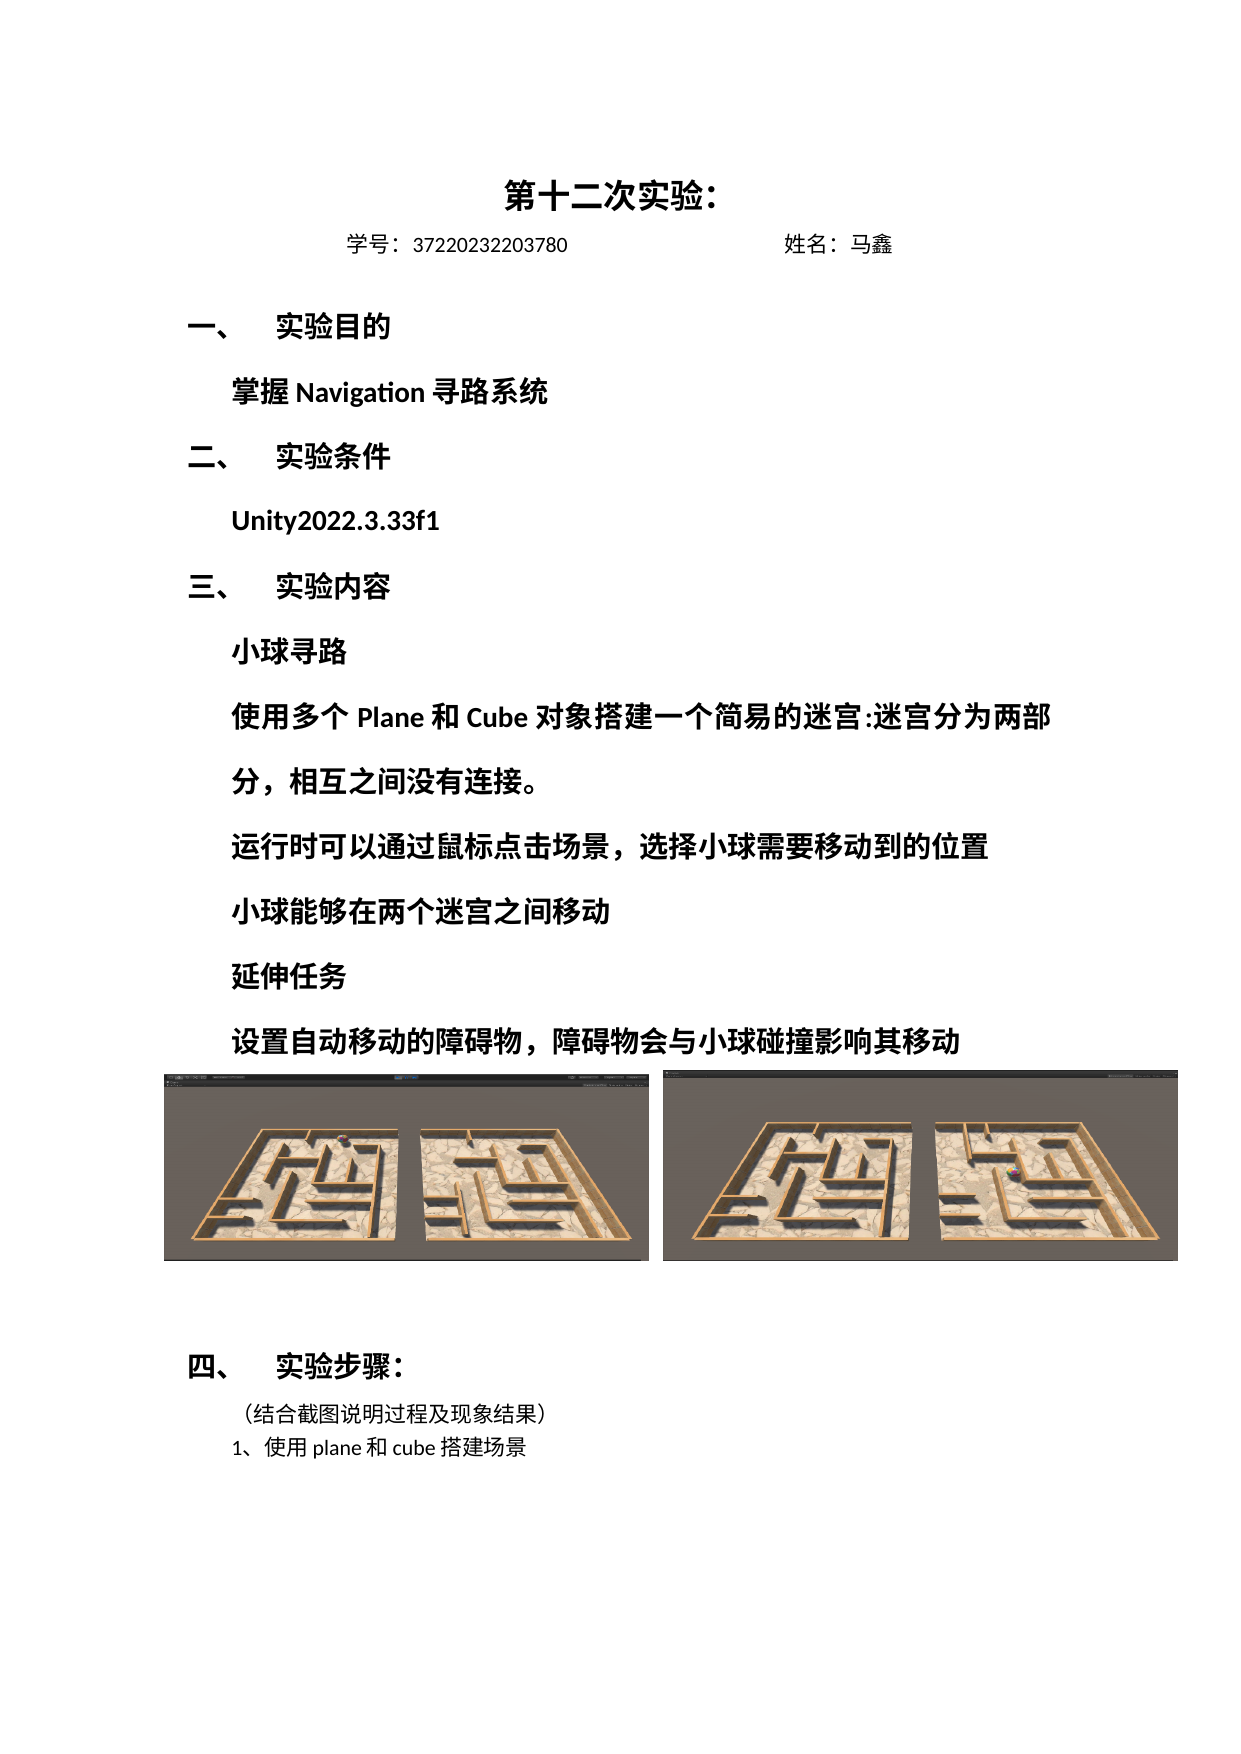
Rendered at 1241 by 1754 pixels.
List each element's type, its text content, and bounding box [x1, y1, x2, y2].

text 第十二次实验： [187, 162, 1053, 227]
list 实验步骤： [187, 1332, 1053, 1397]
text （结合截图说明过程及现象结果） [231, 1397, 1053, 1429]
text 学号：37220232203780 姓名：马鑫 [187, 227, 1053, 259]
list 实验目的 [187, 292, 1053, 357]
picture [663, 1070, 1178, 1261]
list 运行时可以通过鼠标点击场景，选择小球需要移动到的位置 [231, 812, 1053, 877]
list 延伸任务 [231, 942, 1053, 1007]
list 实验条件 [187, 422, 1053, 487]
picture [164, 1074, 649, 1261]
list 实验内容 [187, 552, 1053, 617]
list 使用多个Plane和Cube对象搭建一个简易的迷宫:迷宫分为两部分，相互之间没有连接。 [231, 682, 1053, 812]
text Unity2022.3.33f1 [187, 487, 1053, 552]
list 小球寻路 [231, 617, 1053, 682]
list 掌握Navigation寻路系统 [231, 357, 1053, 422]
list 设置自动移动的障碍物，障碍物会与小球碰撞影响其移动 [231, 1007, 1053, 1072]
list 小球能够在两个迷宫之间移动 [231, 877, 1053, 942]
list 使用plane和cube搭建场景 [231, 1429, 1053, 1462]
